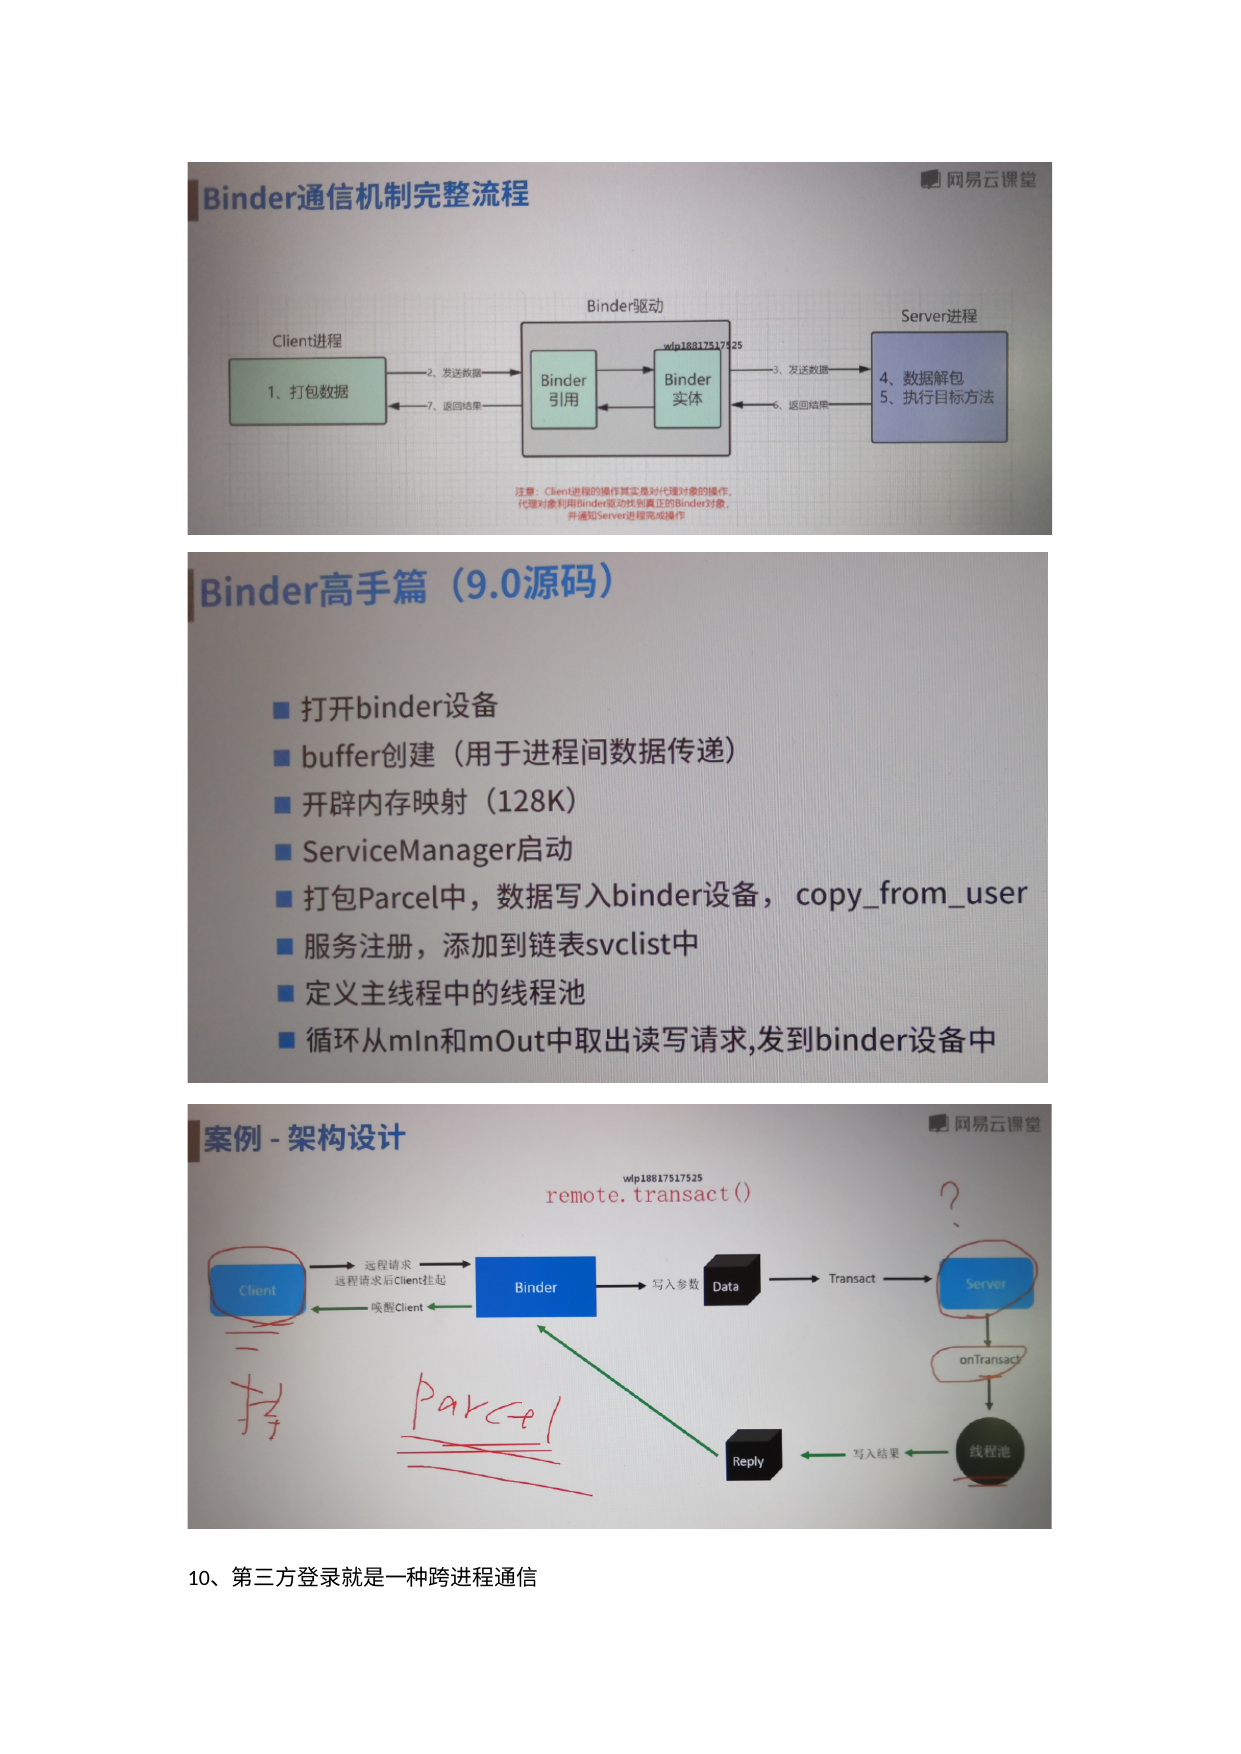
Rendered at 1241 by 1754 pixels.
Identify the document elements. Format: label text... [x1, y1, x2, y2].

picture [187, 1104, 1052, 1529]
picture [187, 552, 1048, 1083]
list 第三方登录就是一种跨进程通信 [187, 1559, 1053, 1592]
picture [187, 162, 1053, 535]
